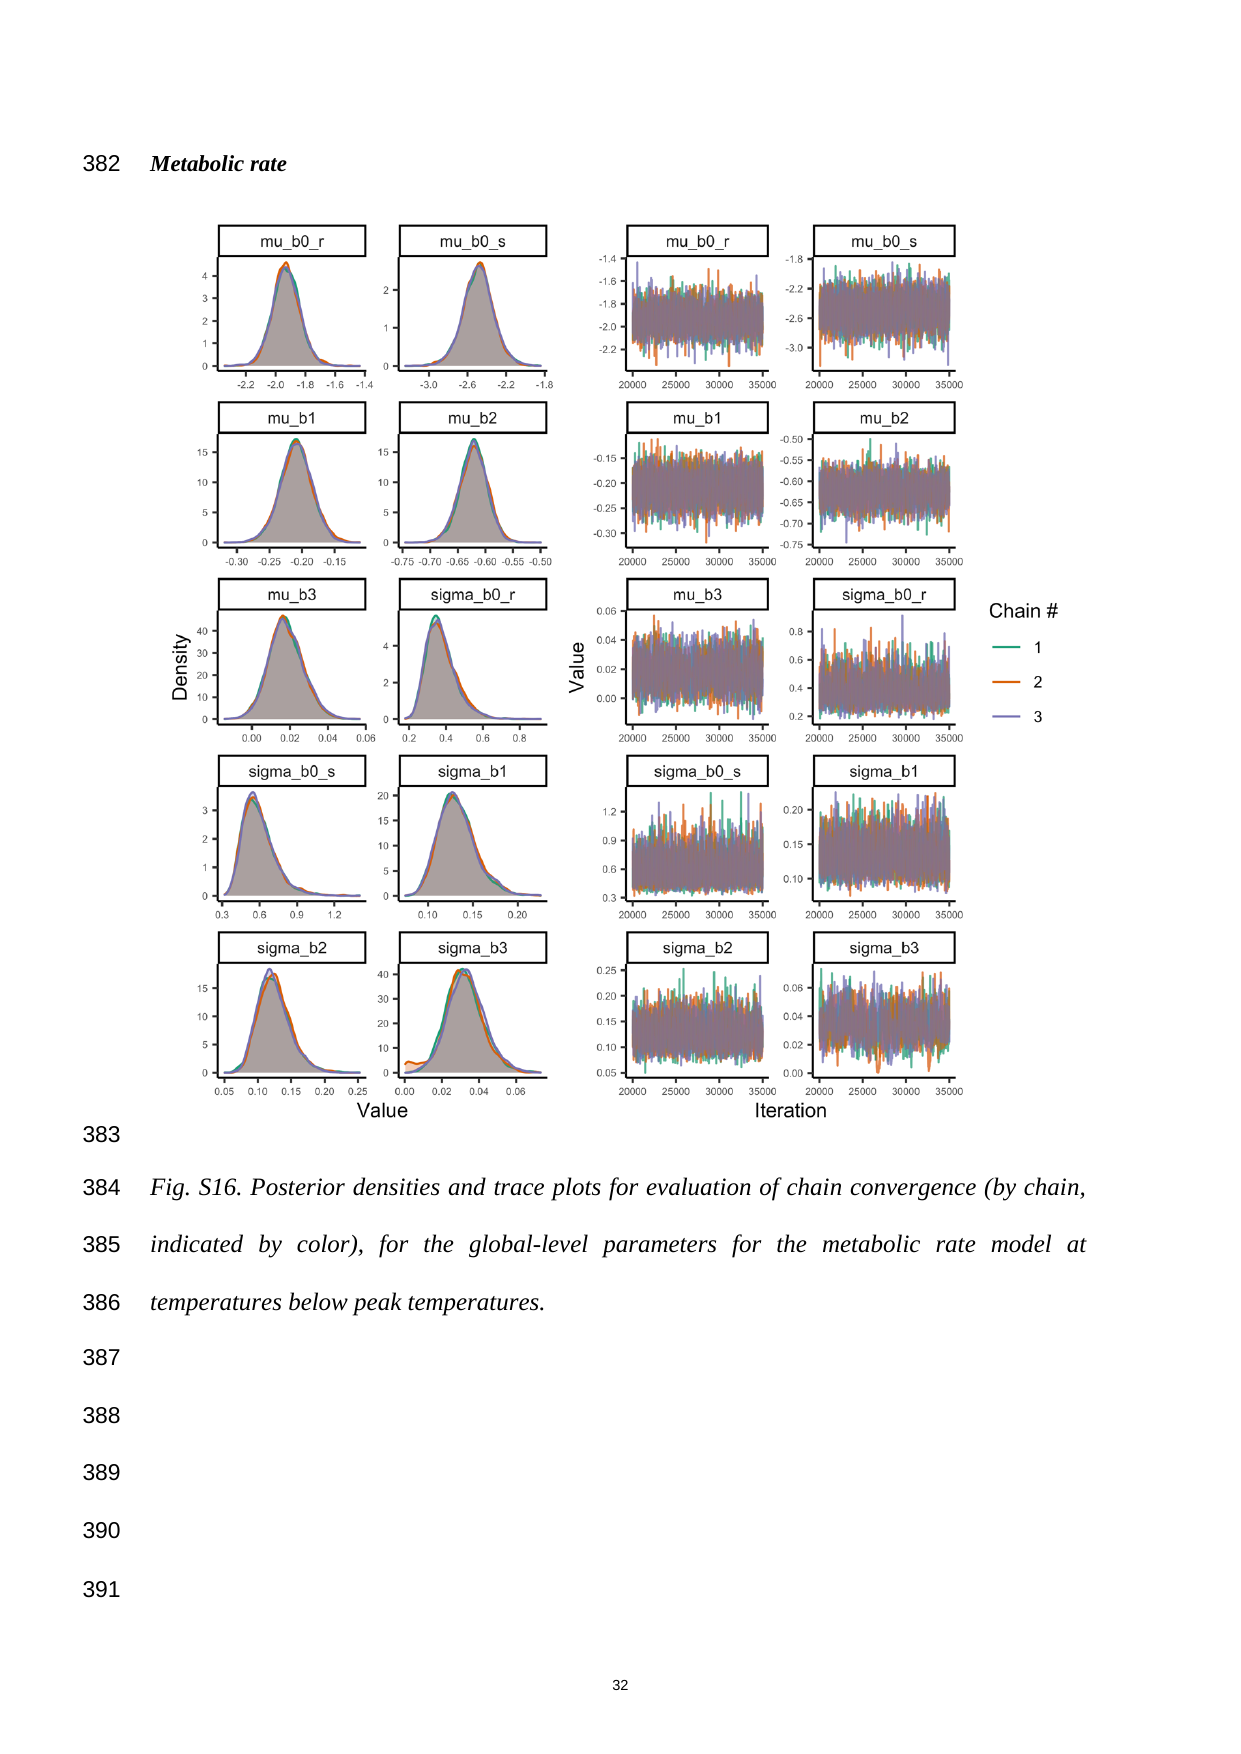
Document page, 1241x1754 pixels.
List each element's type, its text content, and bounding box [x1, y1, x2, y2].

picture [150, 202, 1091, 1143]
subtitle Metabolic rate [150, 150, 1090, 176]
text Fig. S16. Posterior densities and trace plots for evaluation of chain convergence (by chain, indicated by color), for the global-level parameters for the metabolic rate model at temperatures below peak temperatures. [150, 1172, 1090, 1315]
